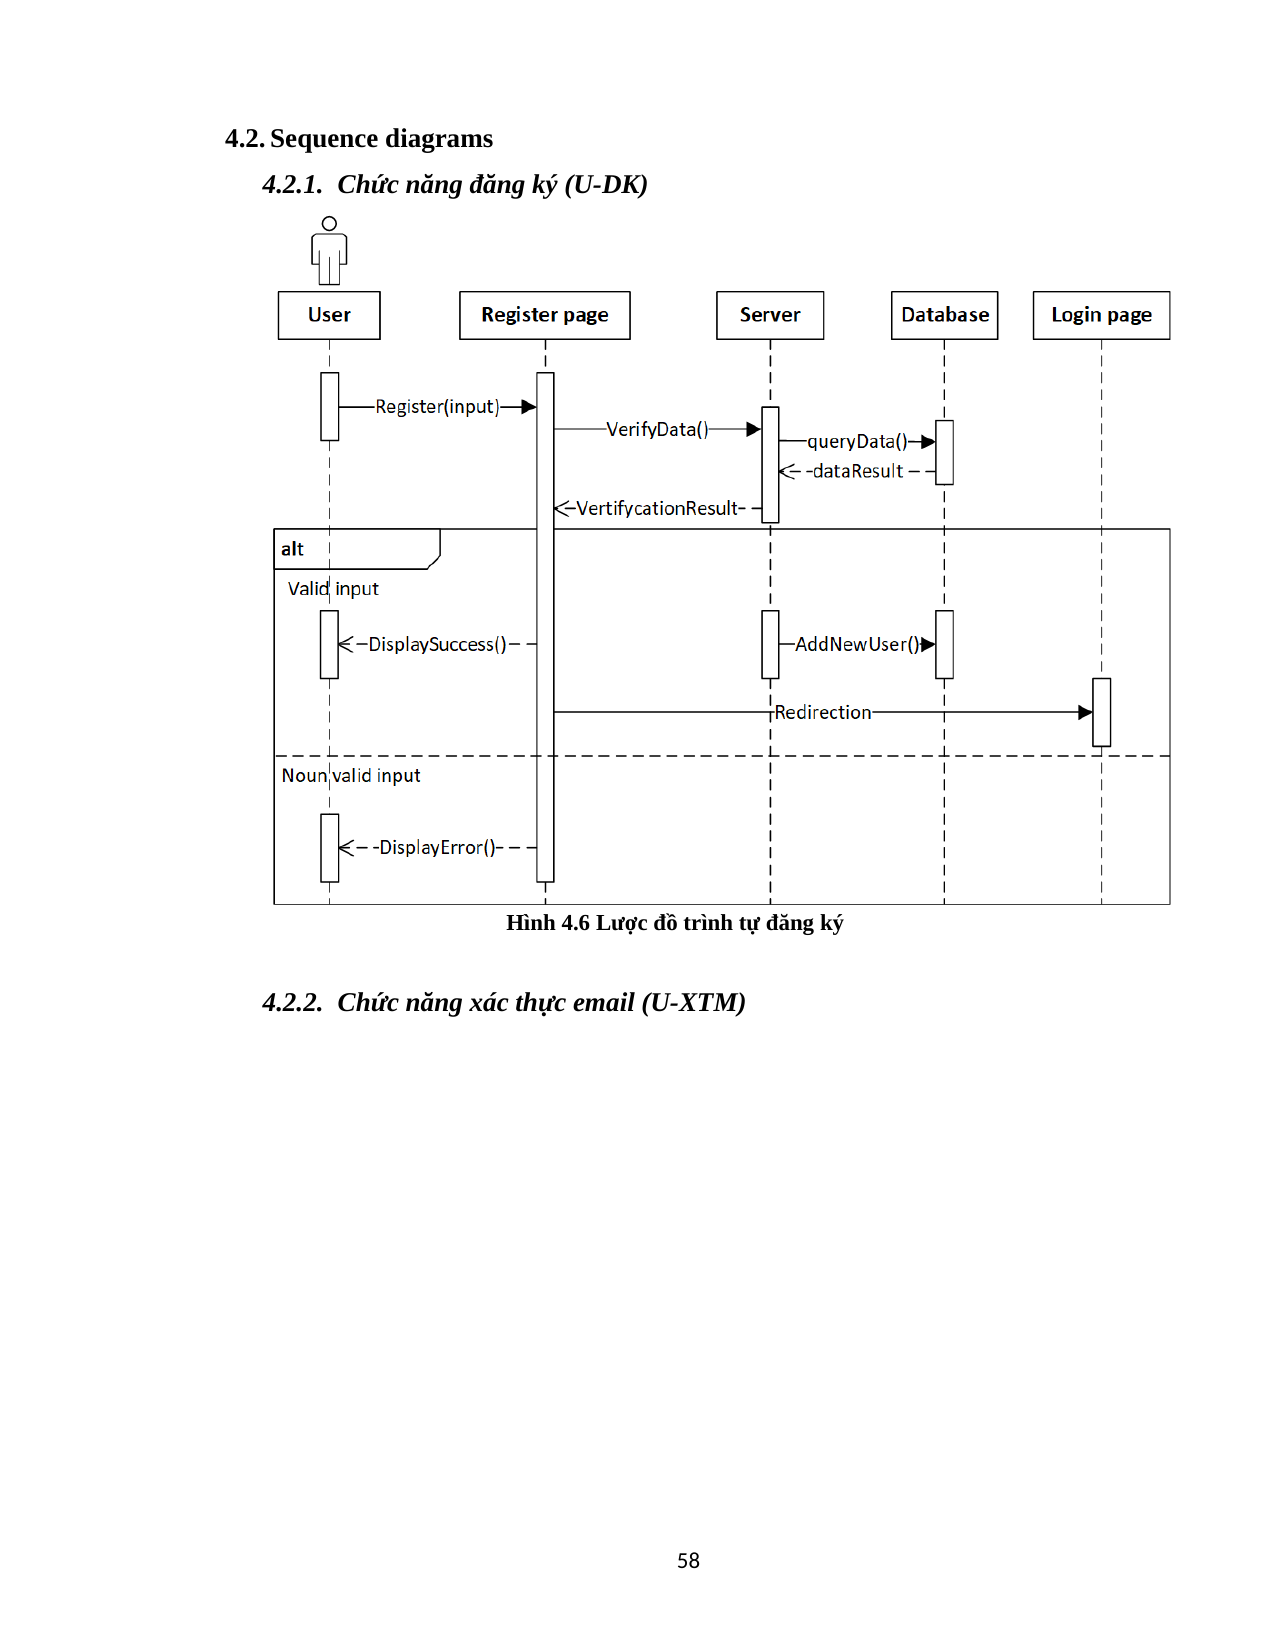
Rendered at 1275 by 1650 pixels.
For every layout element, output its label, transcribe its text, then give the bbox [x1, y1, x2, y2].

list Sequence diagrams [225, 122, 1162, 153]
list Chức năng đăng ký (U-DK) [262, 168, 1162, 200]
subtitle Hình 4.6 Lược đồ trình tự đăng ký [187, 909, 1162, 935]
picture [270, 215, 1171, 905]
list Chức năng xác thực email (U-XTM) [262, 986, 1162, 1017]
